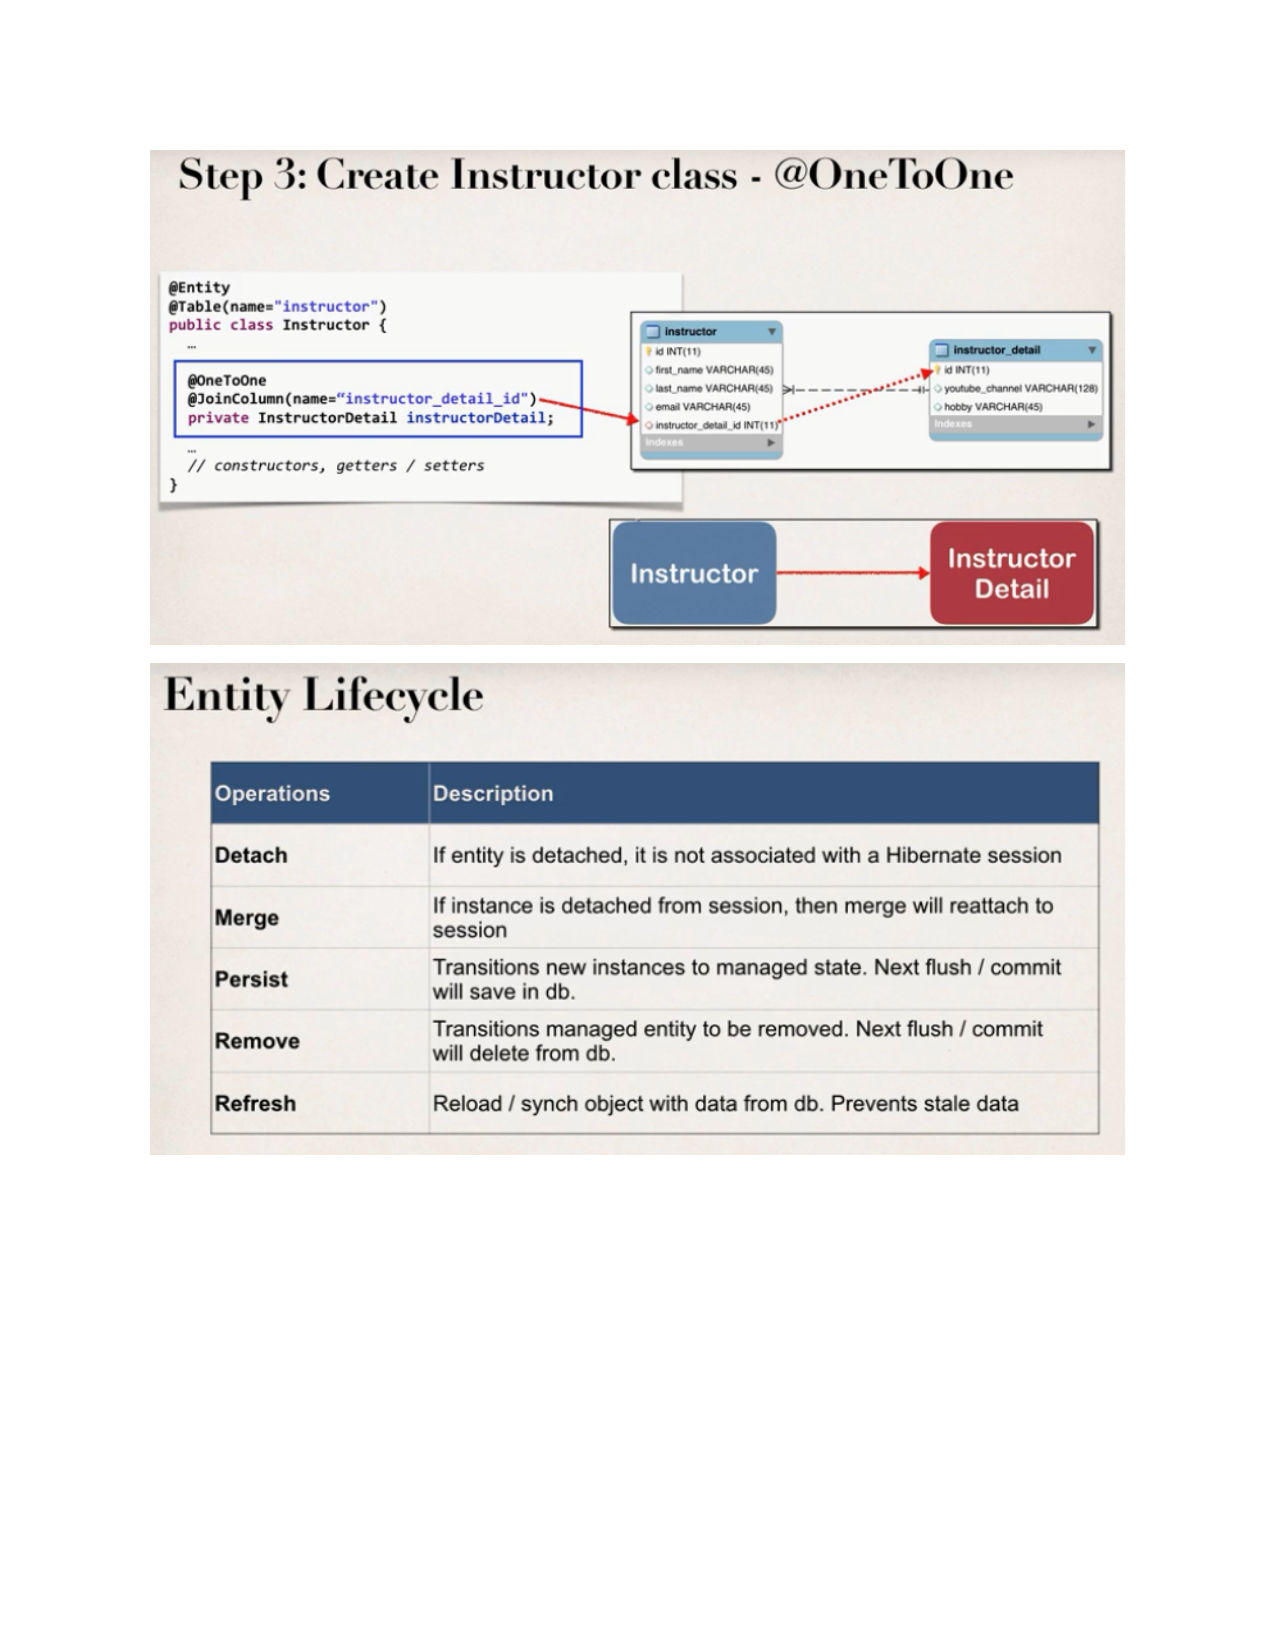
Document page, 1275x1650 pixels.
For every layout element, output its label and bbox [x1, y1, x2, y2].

picture [150, 663, 1125, 1155]
picture [150, 150, 1125, 645]
